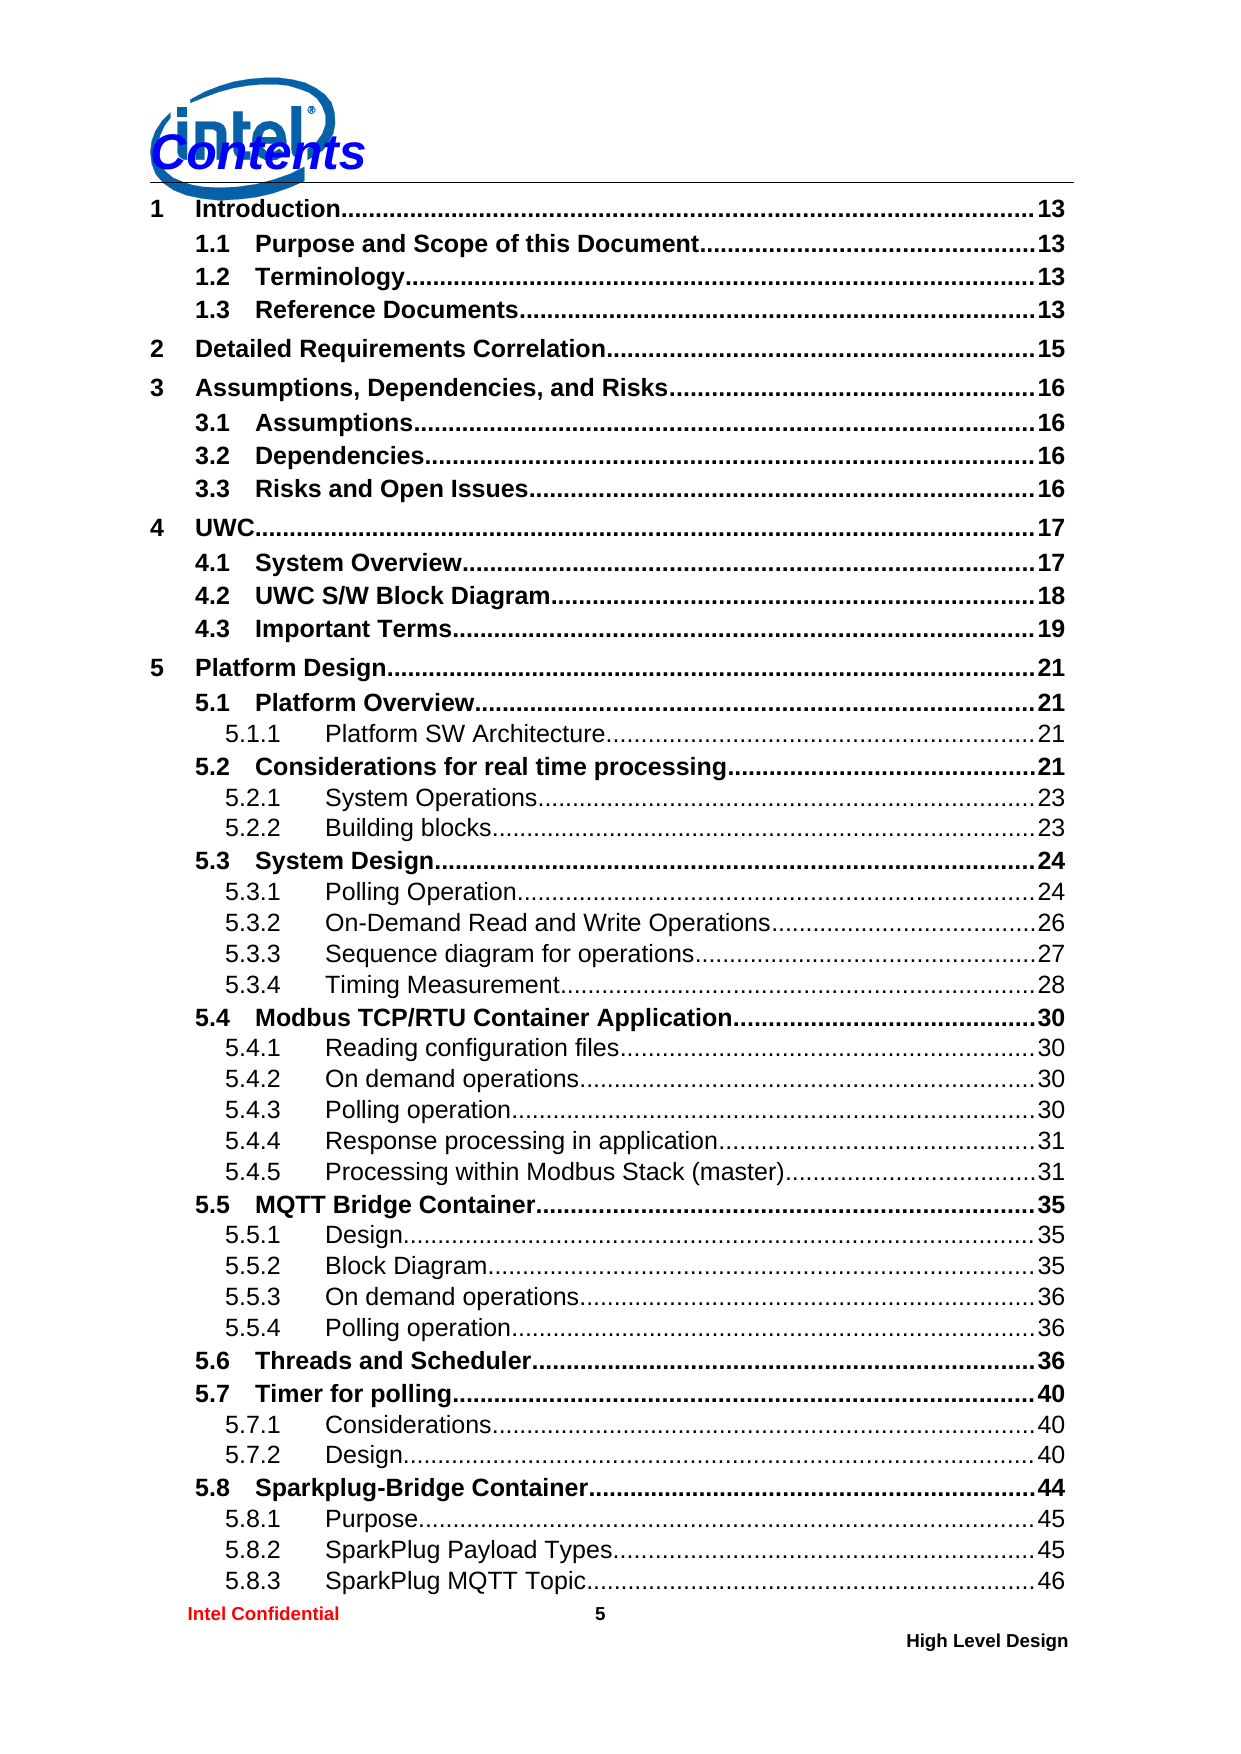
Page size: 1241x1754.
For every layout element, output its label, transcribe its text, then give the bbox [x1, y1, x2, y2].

text 5.7.2 Design 40 [225, 1440, 1074, 1469]
text 5.4 Modbus TCP/RTU Container Application 30 [195, 1002, 1074, 1031]
text 5 Platform Design 21 [150, 653, 1074, 682]
text 3.3 Risks and Open Issues 16 [195, 474, 1074, 502]
text 5.4.2 On demand operations 30 [225, 1064, 1074, 1093]
text 5.5.3 On demand operations 36 [225, 1282, 1074, 1311]
text 5.7 Timer for polling 40 [195, 1379, 1074, 1407]
text 5.4.5 Processing within Modbus Stack (master) 31 [225, 1157, 1074, 1185]
text 3 Assumptions, Dependencies, and Risks 16 [150, 373, 1074, 402]
text 5.5 MQTT Bridge Container 35 [195, 1189, 1074, 1218]
text 5.2.2 Building blocks 23 [225, 813, 1074, 842]
text 5.4.1 Reading configuration files 30 [225, 1033, 1074, 1062]
text 5.5.4 Polling operation 36 [225, 1313, 1074, 1342]
text 5.8.2 SparkPlug Payload Types 45 [225, 1535, 1074, 1564]
text 3.2 Dependencies 16 [195, 441, 1074, 469]
text 5.5.2 Block Diagram 35 [225, 1251, 1074, 1280]
text 5.3 System Design 24 [195, 846, 1074, 875]
text 5.7.1 Considerations 40 [225, 1409, 1074, 1438]
text 5.4.4 Response processing in application 31 [225, 1126, 1074, 1154]
text 5.3.2 On-Demand Read and Write Operations 26 [225, 908, 1074, 937]
text Contents [150, 123, 1074, 182]
text 5.8.1 Purpose 45 [225, 1504, 1074, 1533]
text 4 UWC 17 [150, 513, 1074, 542]
text 5.3.1 Polling Operation 24 [225, 877, 1074, 906]
text 1.3 Reference Documents 13 [195, 294, 1074, 323]
text 5.6 Threads and Scheduler 36 [195, 1346, 1074, 1374]
text 1 Introduction 13 [150, 194, 1074, 222]
text 1.2 Terminology 13 [195, 262, 1074, 290]
text 4.3 Important Terms 19 [195, 614, 1074, 642]
text 4.1 System Overview 17 [195, 548, 1074, 577]
text 5.8.3 SparkPlug MQTT Topic 46 [225, 1566, 1074, 1594]
text 5.8 Sparkplug-Bridge Container 44 [195, 1473, 1074, 1502]
text 5.2 Considerations for real time processing 21 [195, 752, 1074, 780]
text 5.1.1 Platform SW Architecture 21 [225, 719, 1074, 747]
text 5.2.1 System Operations 23 [225, 782, 1074, 811]
text 5.5.1 Design 35 [225, 1220, 1074, 1249]
text 5.3.3 Sequence diagram for operations 27 [225, 939, 1074, 967]
text 1.1 Purpose and Scope of this Document 13 [195, 229, 1074, 257]
text 5.3.4 Timing Measurement 28 [225, 969, 1074, 998]
text 5.4.3 Polling operation 30 [225, 1095, 1074, 1124]
text 4.2 UWC S/W Block Diagram 18 [195, 581, 1074, 609]
text 5.1 Platform Overview 21 [195, 688, 1074, 717]
text 2 Detailed Requirements Correlation 15 [150, 334, 1074, 362]
text 3.1 Assumptions 16 [195, 408, 1074, 437]
